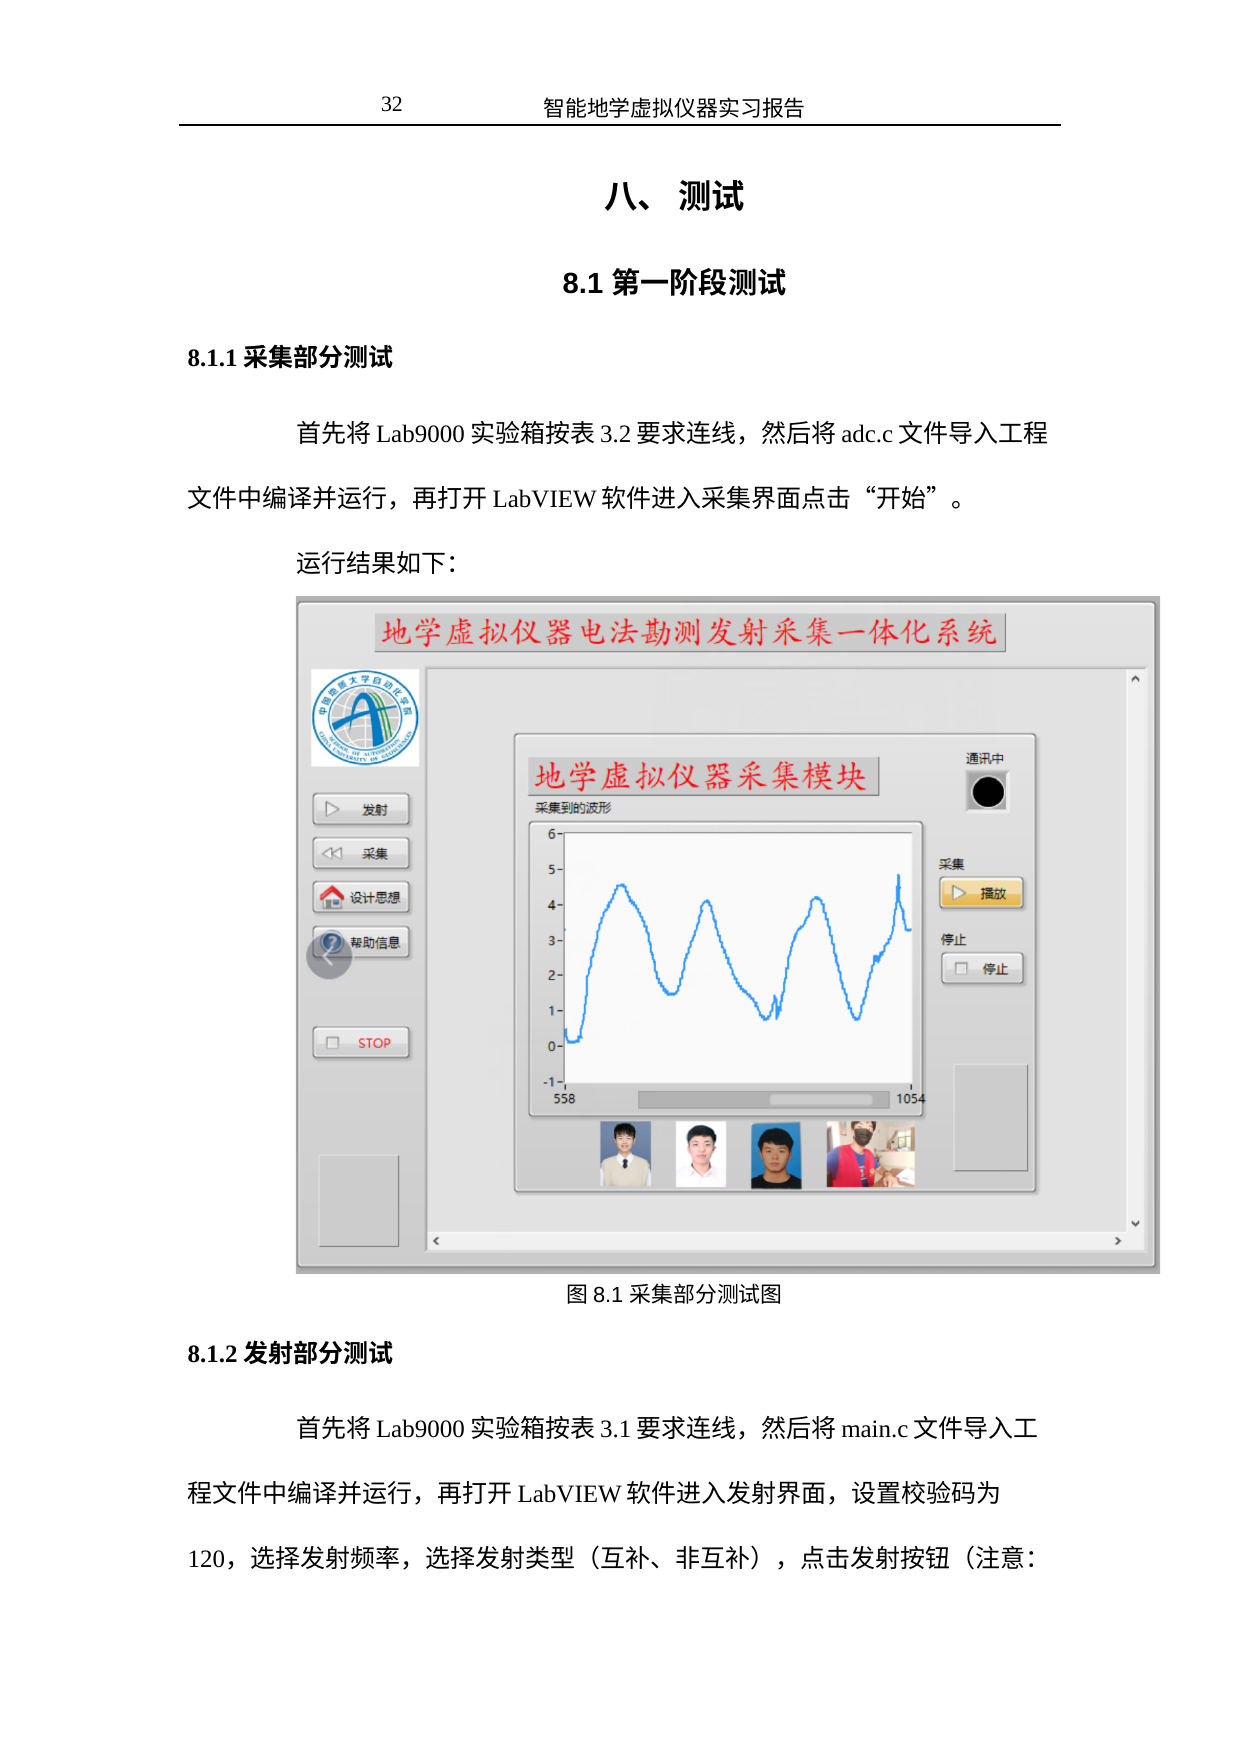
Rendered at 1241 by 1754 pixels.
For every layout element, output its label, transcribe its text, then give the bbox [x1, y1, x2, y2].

picture [295, 596, 1160, 1274]
subtitle 8.1.2 发射部分测试 [187, 1319, 1053, 1384]
text 运行结果如下： [187, 529, 1053, 594]
subtitle 8.1.1 采集部分测试 [187, 323, 1053, 388]
subtitle 8.1 第一阶段测试 [187, 248, 1053, 313]
text 图 8.1 采集部分测试图 [187, 1276, 1053, 1309]
text 首先将Lab9000实验箱按表3.2要求连线，然后将adc.c文件导入工程文件中编译并运行，再打开LabVIEW软件进入采集界面点击“开始”。 [187, 399, 1053, 529]
subtitle 测试 [187, 162, 1053, 227]
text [187, 1394, 1053, 1589]
